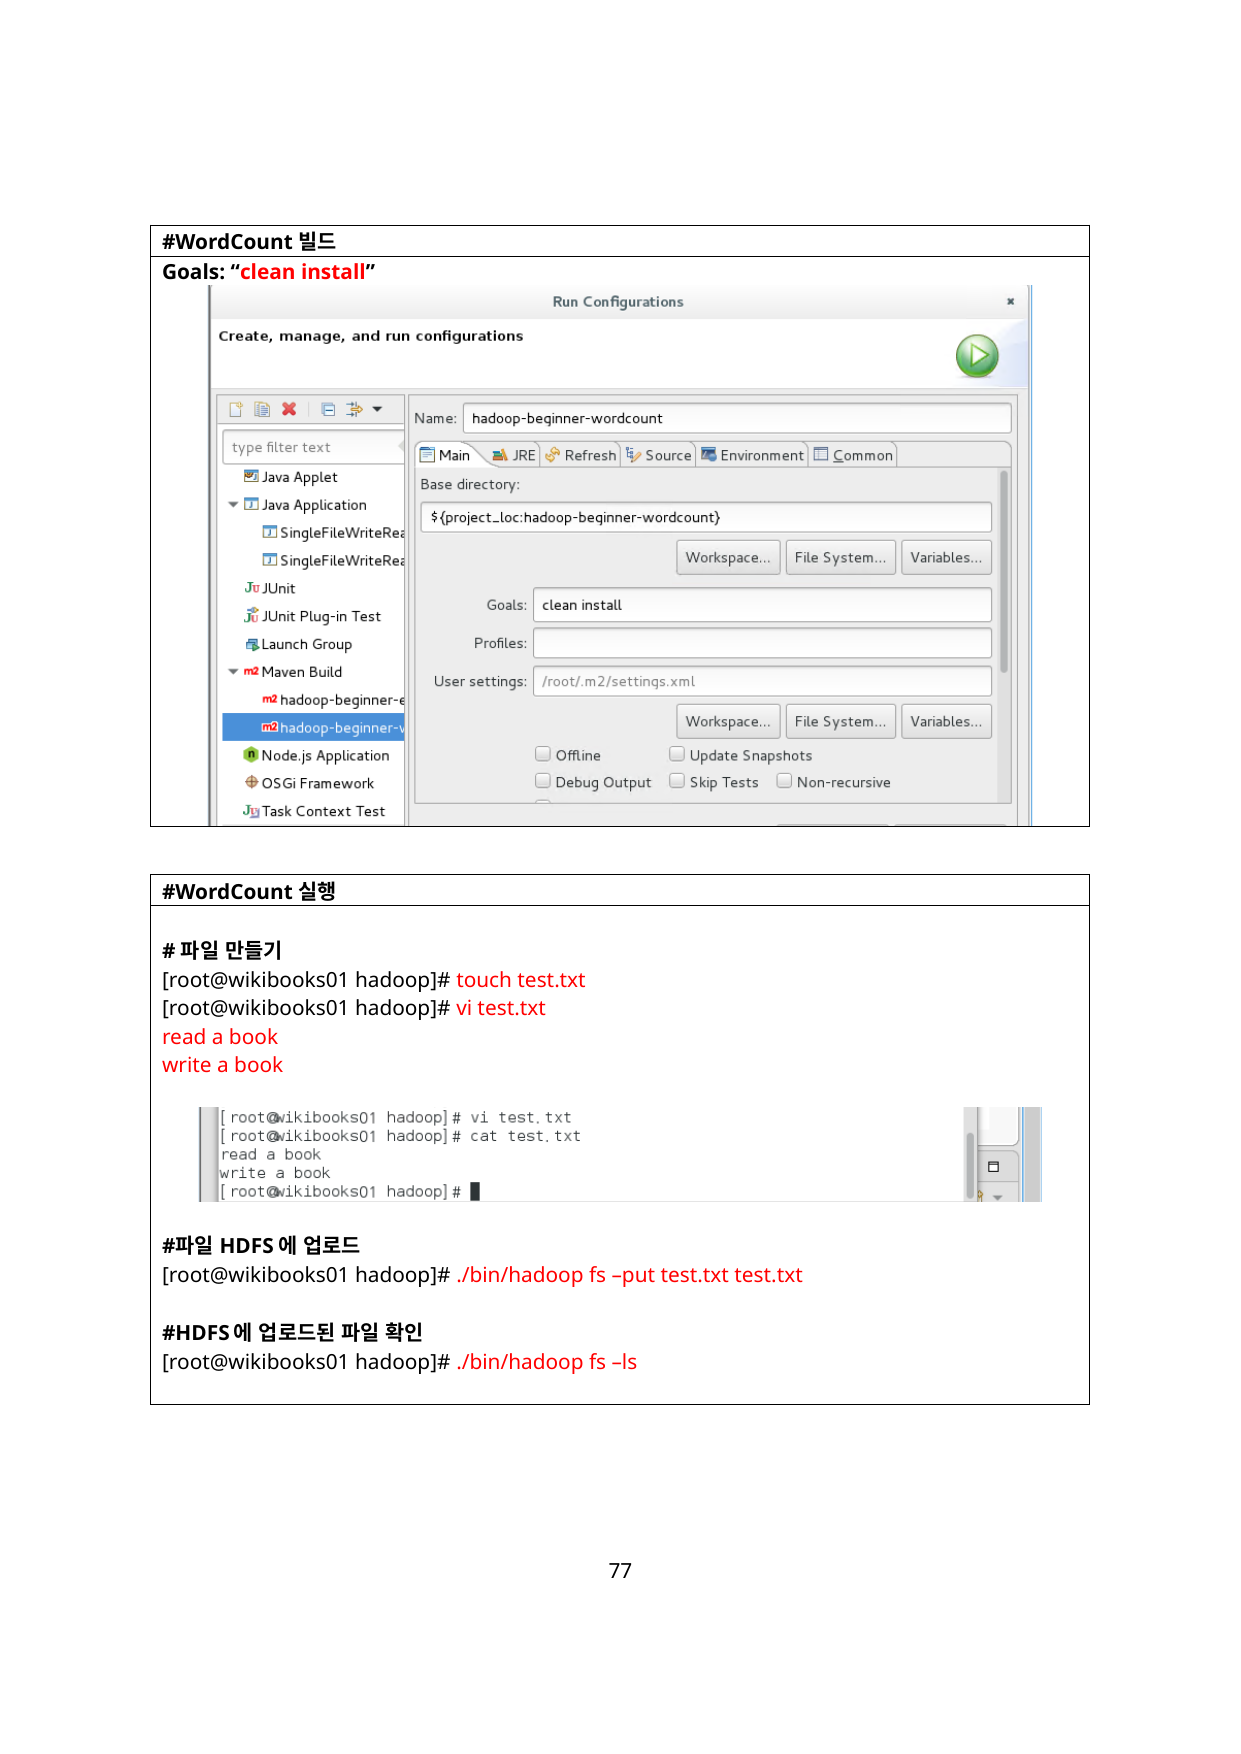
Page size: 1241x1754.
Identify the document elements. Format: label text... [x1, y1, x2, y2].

table_header #WordCount 실행 [151, 875, 1089, 905]
table_cell Goals: “clean install” [151, 257, 1089, 826]
table_header #WordCount 빌드 [151, 226, 1089, 256]
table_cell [151, 906, 1089, 1404]
picture [198, 1107, 1042, 1202]
picture [207, 285, 1033, 826]
